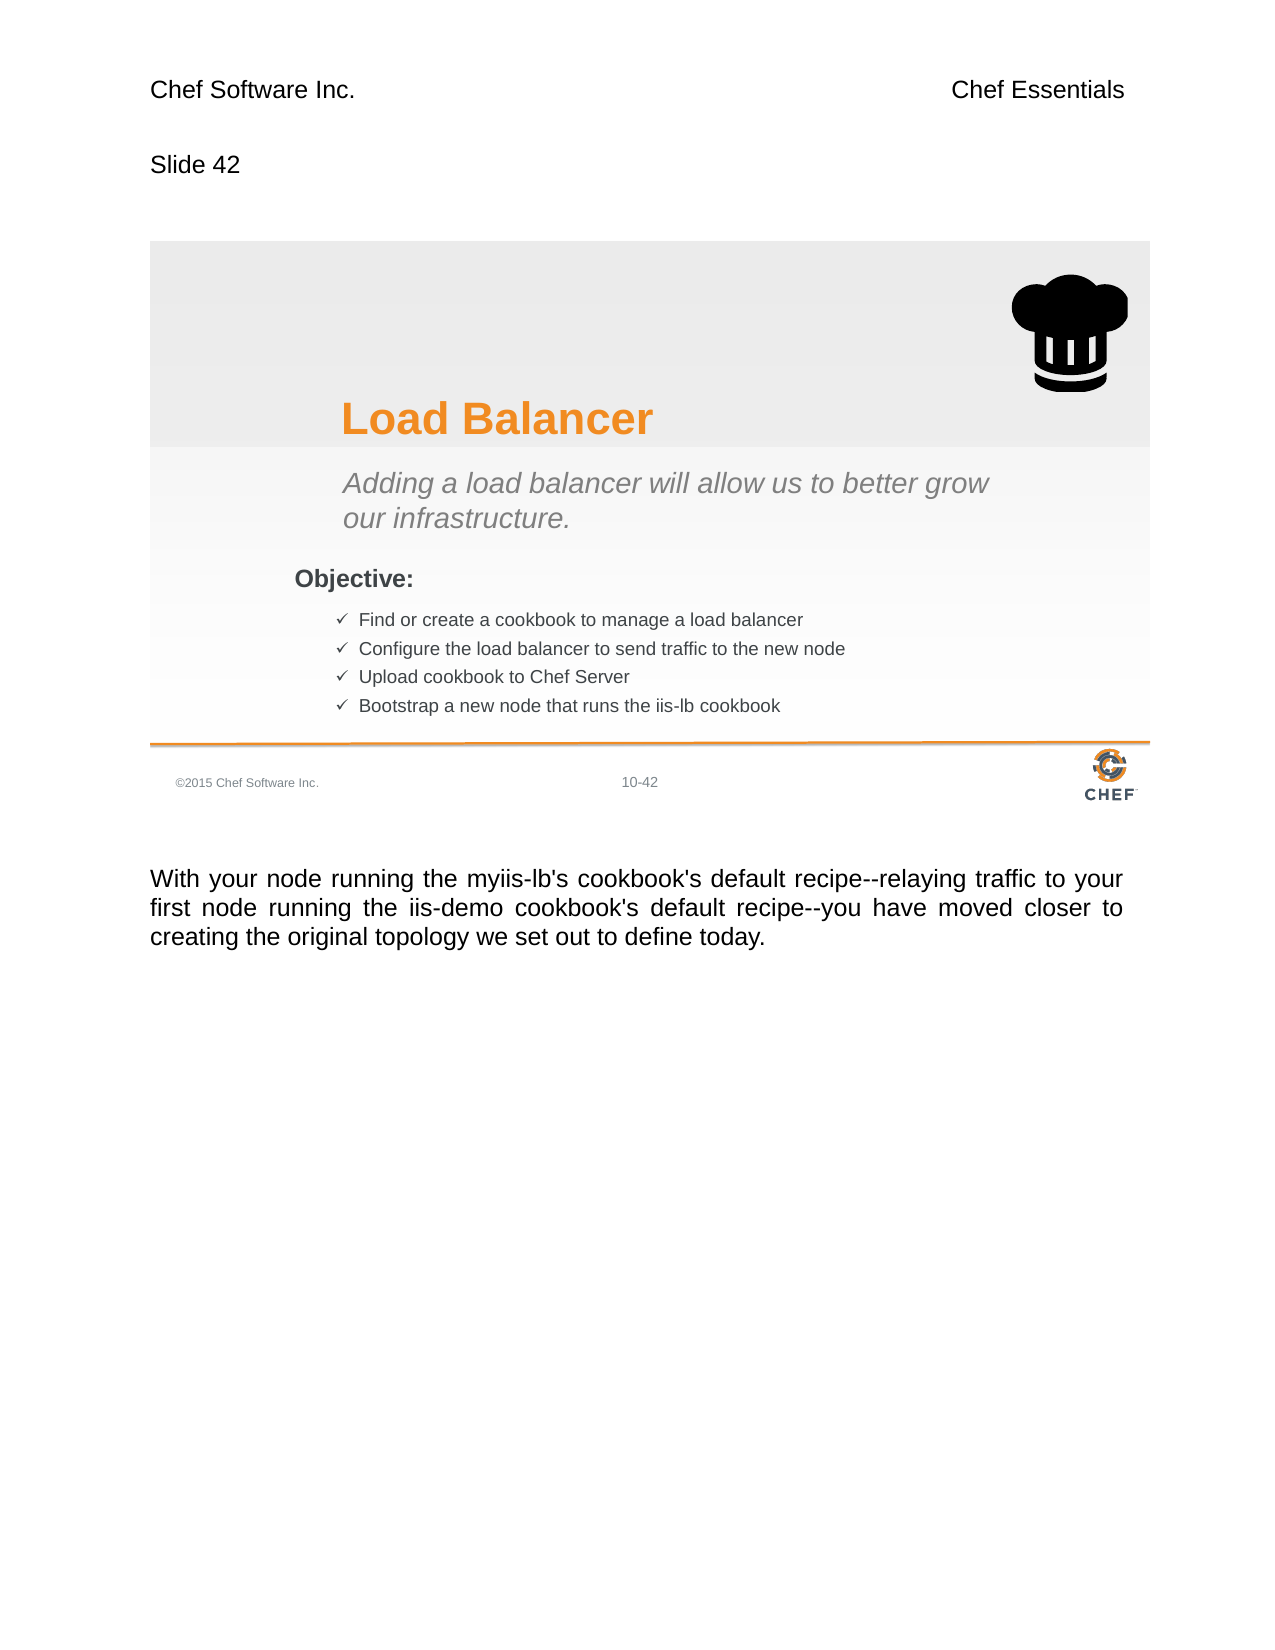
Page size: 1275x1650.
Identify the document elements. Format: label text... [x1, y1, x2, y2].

text Slide 42 [150, 150, 1125, 179]
text With your node running the myiis-lb's cookbook's default recipe--relaying traffic to your first node running the iis-demo cookbook's default recipe--you have moved closer to creating the original topology we set out to define today. [150, 864, 1125, 950]
